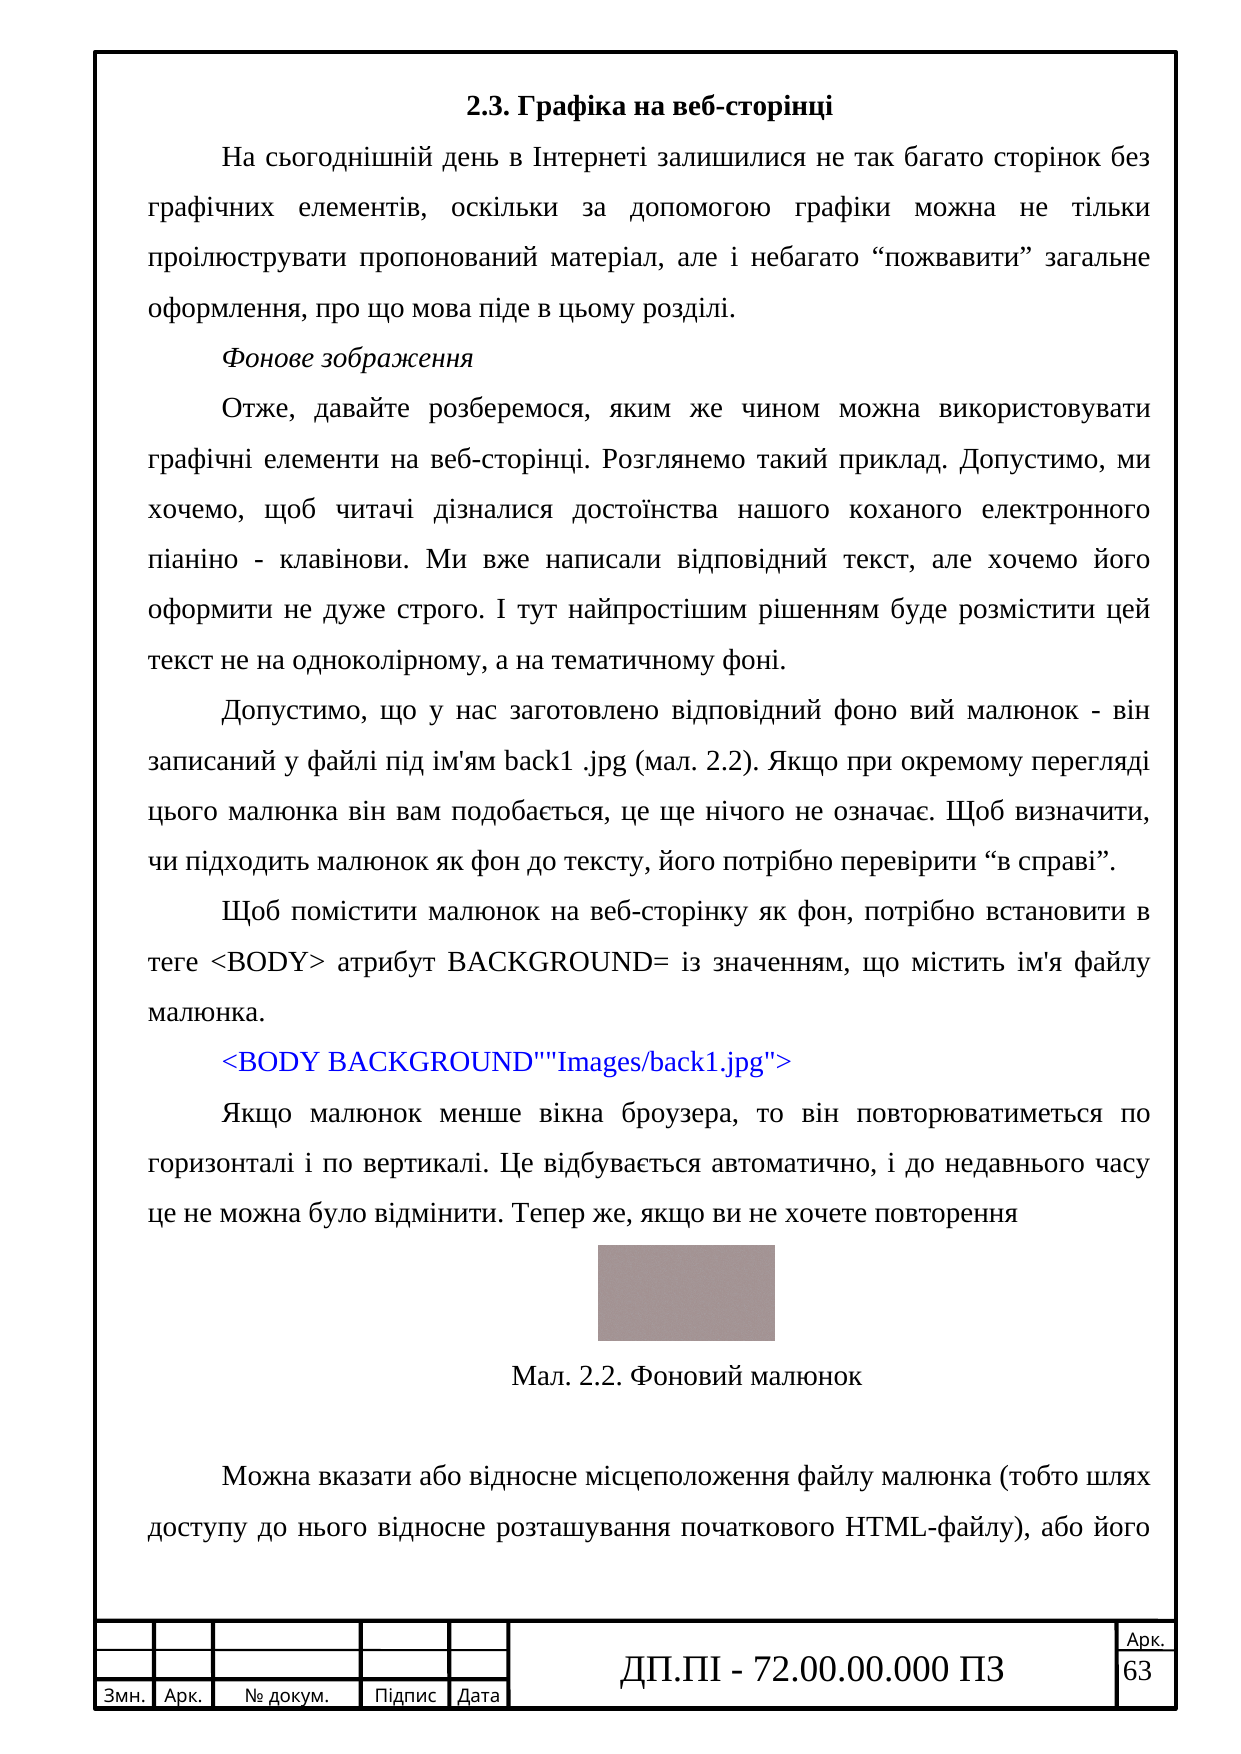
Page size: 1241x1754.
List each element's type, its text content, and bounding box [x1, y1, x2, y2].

text 2.3. Графіка на веб-сторінці [148, 88, 1152, 122]
text Мал. 2.2. Фоновий малюнок [148, 1358, 1152, 1391]
text Отже, давайте розберемося, яким же чином можна використовувати графічні елементи на веб-сторінці. Розглянемо такий приклад. Допустимо, ми хочемо, щоб читачі дізналися достоїнства нашого коханого електронного піаніно - клавінови. Ми вже написали відповідний текст, але хочемо його оформити не дуже строго. І тут найпростішим рішенням буде розмістити цей текст не на одноколірному, а на тематичному фоні. [148, 390, 1152, 676]
text Допустимо, що у нас заготовлено відповідний фоно вий малюнок - він записаний у файлі під ім'ям back1 .jpg (мал. 2.2). Якщо при окремому перегляді цього малюнка він вам подобається, це ще нічого не означає. Щоб визначити, чи підходить малюнок як фон до тексту, його потрібно перевірити “в справі”. [148, 692, 1152, 877]
text Щоб помістити малюнок на веб-сторінку як фон, потрібно встановити в теге <BODY> атрибут BACKGROUND= із значенням, що містить ім'я файлу малюнка. [148, 893, 1152, 1028]
text На сьогоднішній день в Інтернеті залишилися не так багато сторінок без графічних елементів, оскільки за допомогою графіки можна не тільки проілюструвати пропонований матеріал, але і небагато “пожвавити” загальне оформлення, про що мова піде в цьому розділі. [148, 139, 1152, 323]
text Якщо малюнок менше вікна броузера, то він повторюватиметься по горизонталі і по вертикалі. Це відбувається автоматично, і до недавнього часу це не можна було відмінити. Тепер же, якщо ви не хочете повторення [148, 1095, 1152, 1229]
picture [598, 1245, 775, 1341]
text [148, 1458, 1152, 1542]
text Фонове зображення [148, 340, 1152, 374]
text <BODY BACKGROUND""Images/back1.jpg"> [148, 1044, 1152, 1078]
